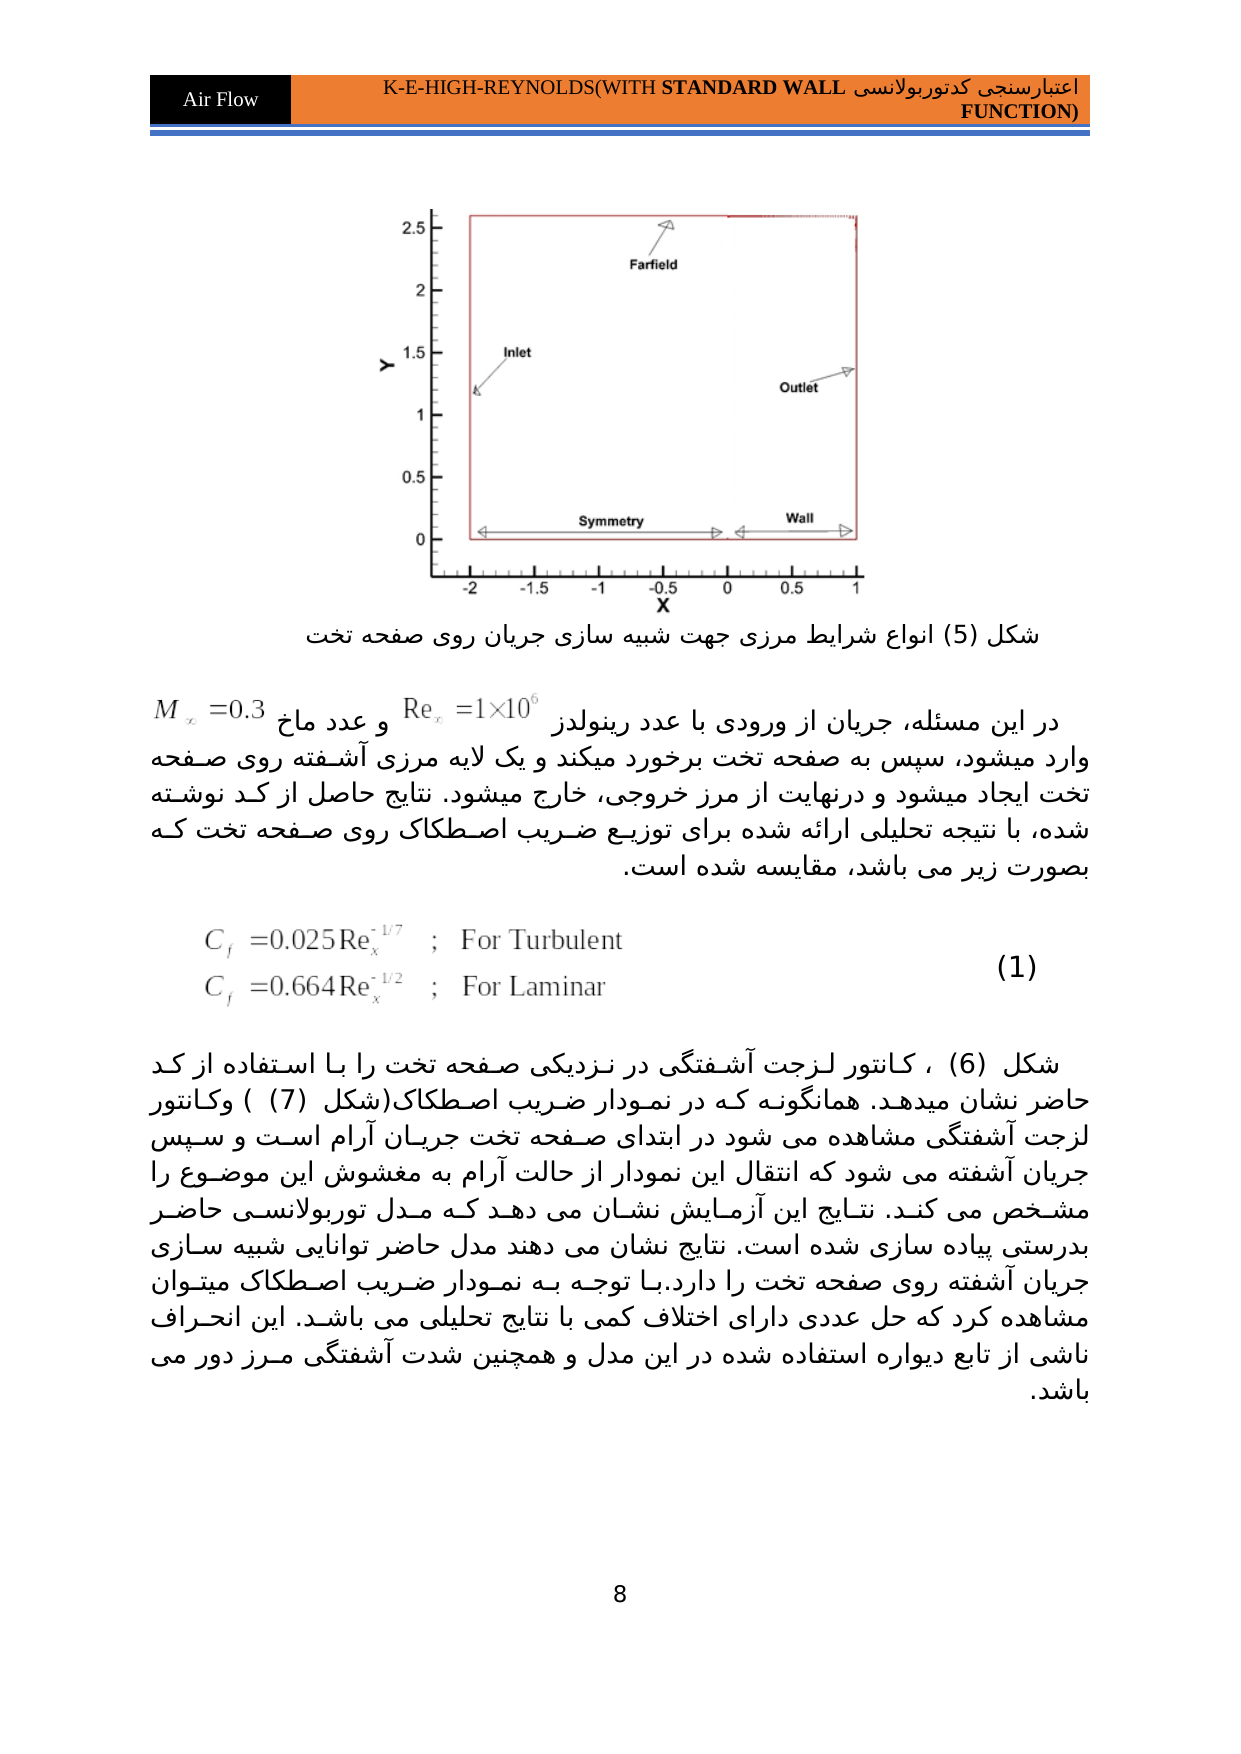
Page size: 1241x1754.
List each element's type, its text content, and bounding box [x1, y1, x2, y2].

text ‏شکل (6) ، کانتور لزجت آشفتگی در نزدیکی صفحه تخت را با استفاده از کد حاضر نشان میدهد. همانگونه که در نمودار ضریب اصطکاک(‏شکل (7) ) وکانتور لزجت آشفتگی مشاهده می شود در ابتدای صفحه تخت جریان آرام است و سپس جریان آشفته می شود که انتقال این نمودار از حالت آرام به مغشوش این موضوع را مشخص می کند. نتایج این آزمایش نشان می دهد که مدل توربولانسی حاضر بدرستی پیاده سازی شده است. نتایج نشان می دهند مدل حاضر توانایی شبیه سازی جریان آشفته روی صفحه تخت را دارد.با توجه به نمودار ضریب اصطکاک میتوان مشاهده کرد که حل عددی دارای اختلاف کمی با نتایج تحلیلی می باشد. این انحراف ناشی از تابع دیواره استفاده شده در این مدل و همچنین شدت آشفتگی مرز دور می باشد. [150, 1048, 1090, 1406]
text در این مسئله، جریان از ورودی با عدد رینولدز و عدد ماخ وارد میشود، سپس به صفحه تخت برخورد میکند و یک لایه مرزی آشفته روی صفحه تخت ایجاد میشود و درنهایت از مرز خروجی، خارج میشود. نتایج حاصل از کد نوشته شده، با نتیجه تحلیلی ارائه شده برای توزیع ضریب اصطکاک روی صفحه تخت که بصورت زیر می باشد، مقایسه شده است. [150, 687, 1090, 882]
text انواع شرایط مرزی جهت شبیه سازی جریان روی صفحه تخت [150, 621, 1090, 650]
picture [375, 209, 865, 617]
